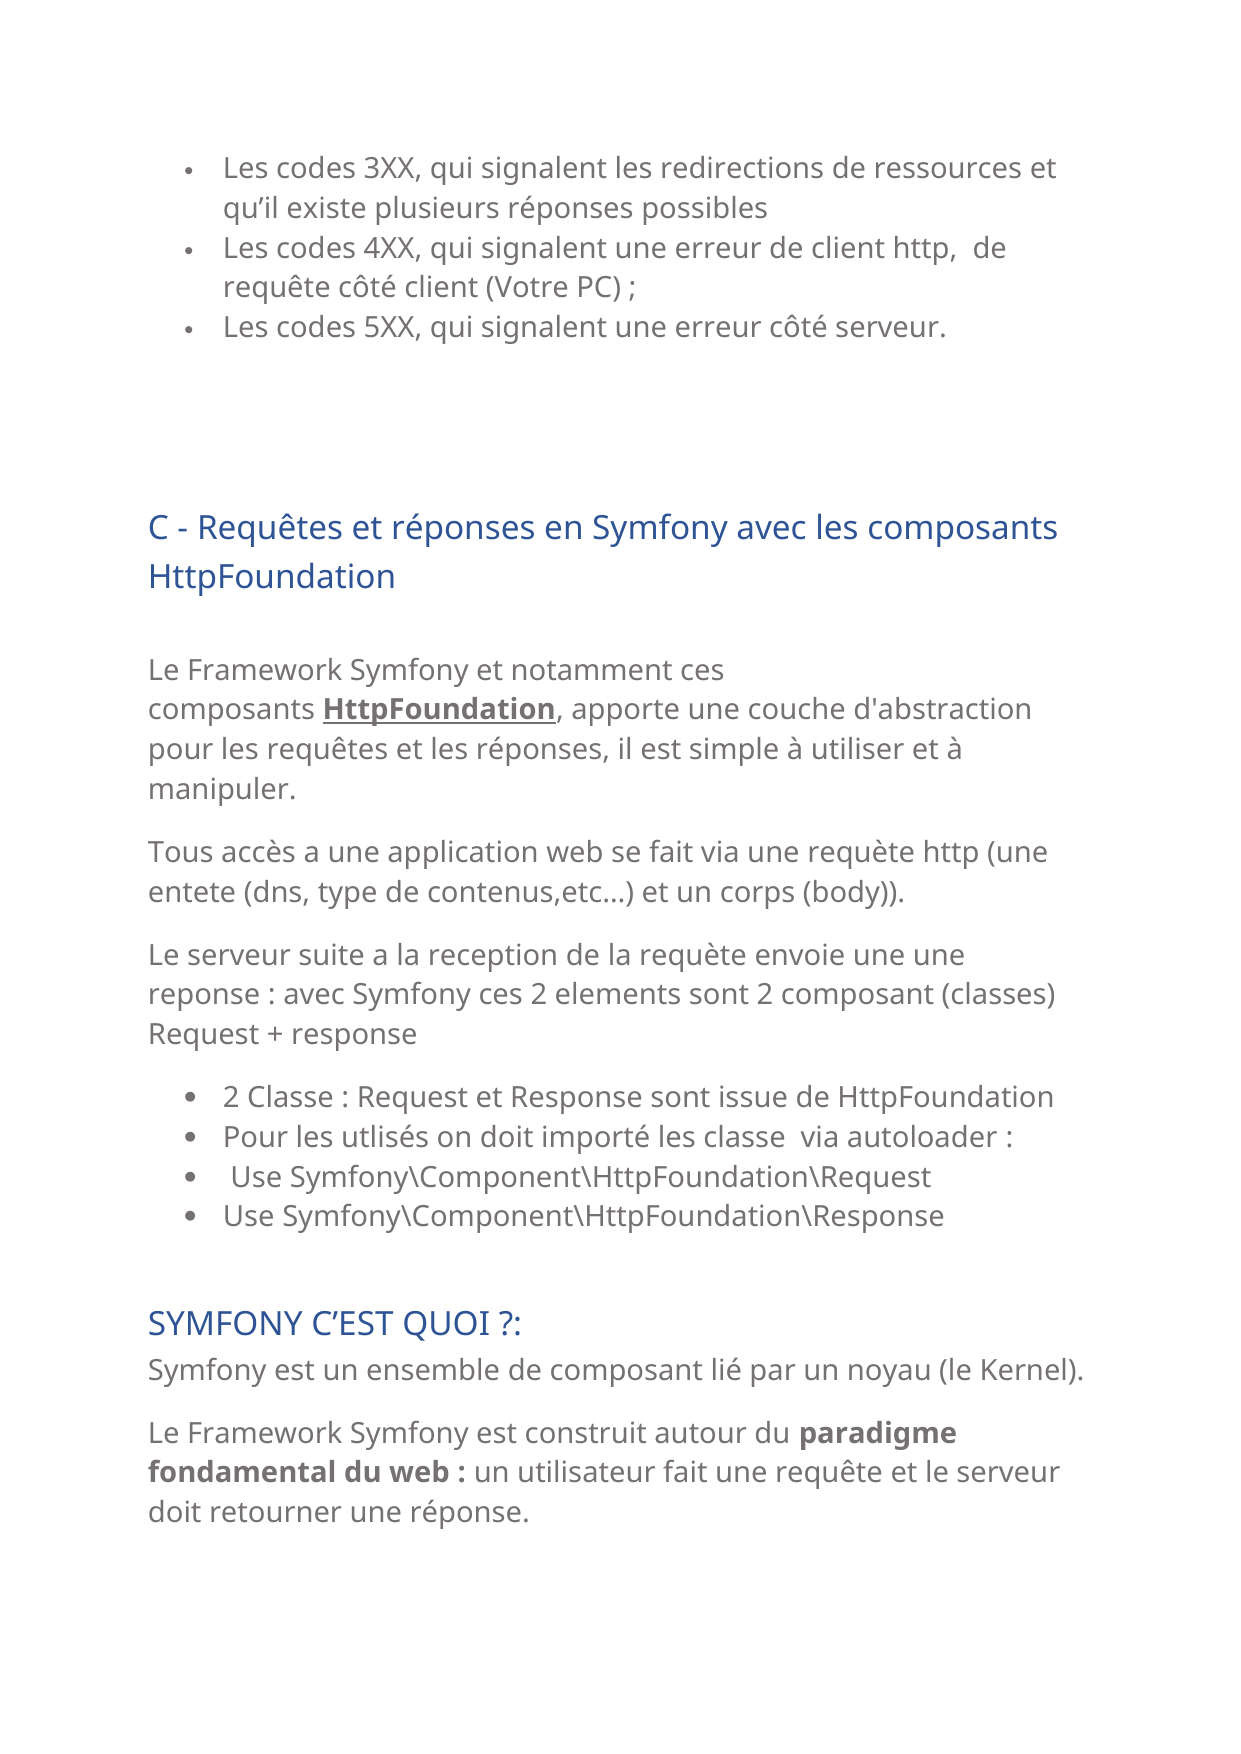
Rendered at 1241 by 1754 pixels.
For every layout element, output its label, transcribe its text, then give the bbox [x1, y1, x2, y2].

text Symfony est un ensemble de composant lié par un noyau (le Kernel). [148, 1349, 1093, 1388]
list 2 Classe : Request et Response sont issue de HttpFoundation [185, 1076, 1093, 1116]
list Use Symfony\Component\HttpFoundation\Request [185, 1156, 1093, 1196]
list Les codes 5XX, qui signalent une erreur côté serveur. [185, 306, 1093, 346]
text Tous accès a une application web se fait via une requète http (une entete (dns, type de contenus,etc…) et un corps (body)). [148, 831, 1093, 911]
text Le serveur suite a la reception de la requète envoie une une reponse : avec Symfony ces 2 elements sont 2 composant (classes) Request + response [148, 934, 1093, 1053]
subtitle C - Requêtes et réponses en Symfony avec les composants HttpFoundation [148, 504, 1093, 598]
subtitle SYMFONY C’EST QUOI ?: [148, 1300, 1093, 1345]
list Les codes 4XX, qui signalent une erreur de client http, de requête côté client (Votre PC) ; [185, 227, 1093, 306]
list Les codes 3XX, qui signalent les redirections de ressources et qu’il existe plusieurs réponses possibles [185, 148, 1093, 227]
list Pour les utlisés on doit importé les classe via autoloader : [185, 1116, 1093, 1156]
text Le Framework Symfony est construit autour du paradigme fondamental du web : un utilisateur fait une requête et le serveur doit retourner une réponse. [148, 1412, 1093, 1531]
text Le Framework Symfony et notamment ces composants HttpFoundation, apporte une couche d'abstraction pour les requêtes et les réponses, il est simple à utiliser et à manipuler. [148, 649, 1093, 808]
list Use Symfony\Component\HttpFoundation\Response [185, 1196, 1093, 1235]
